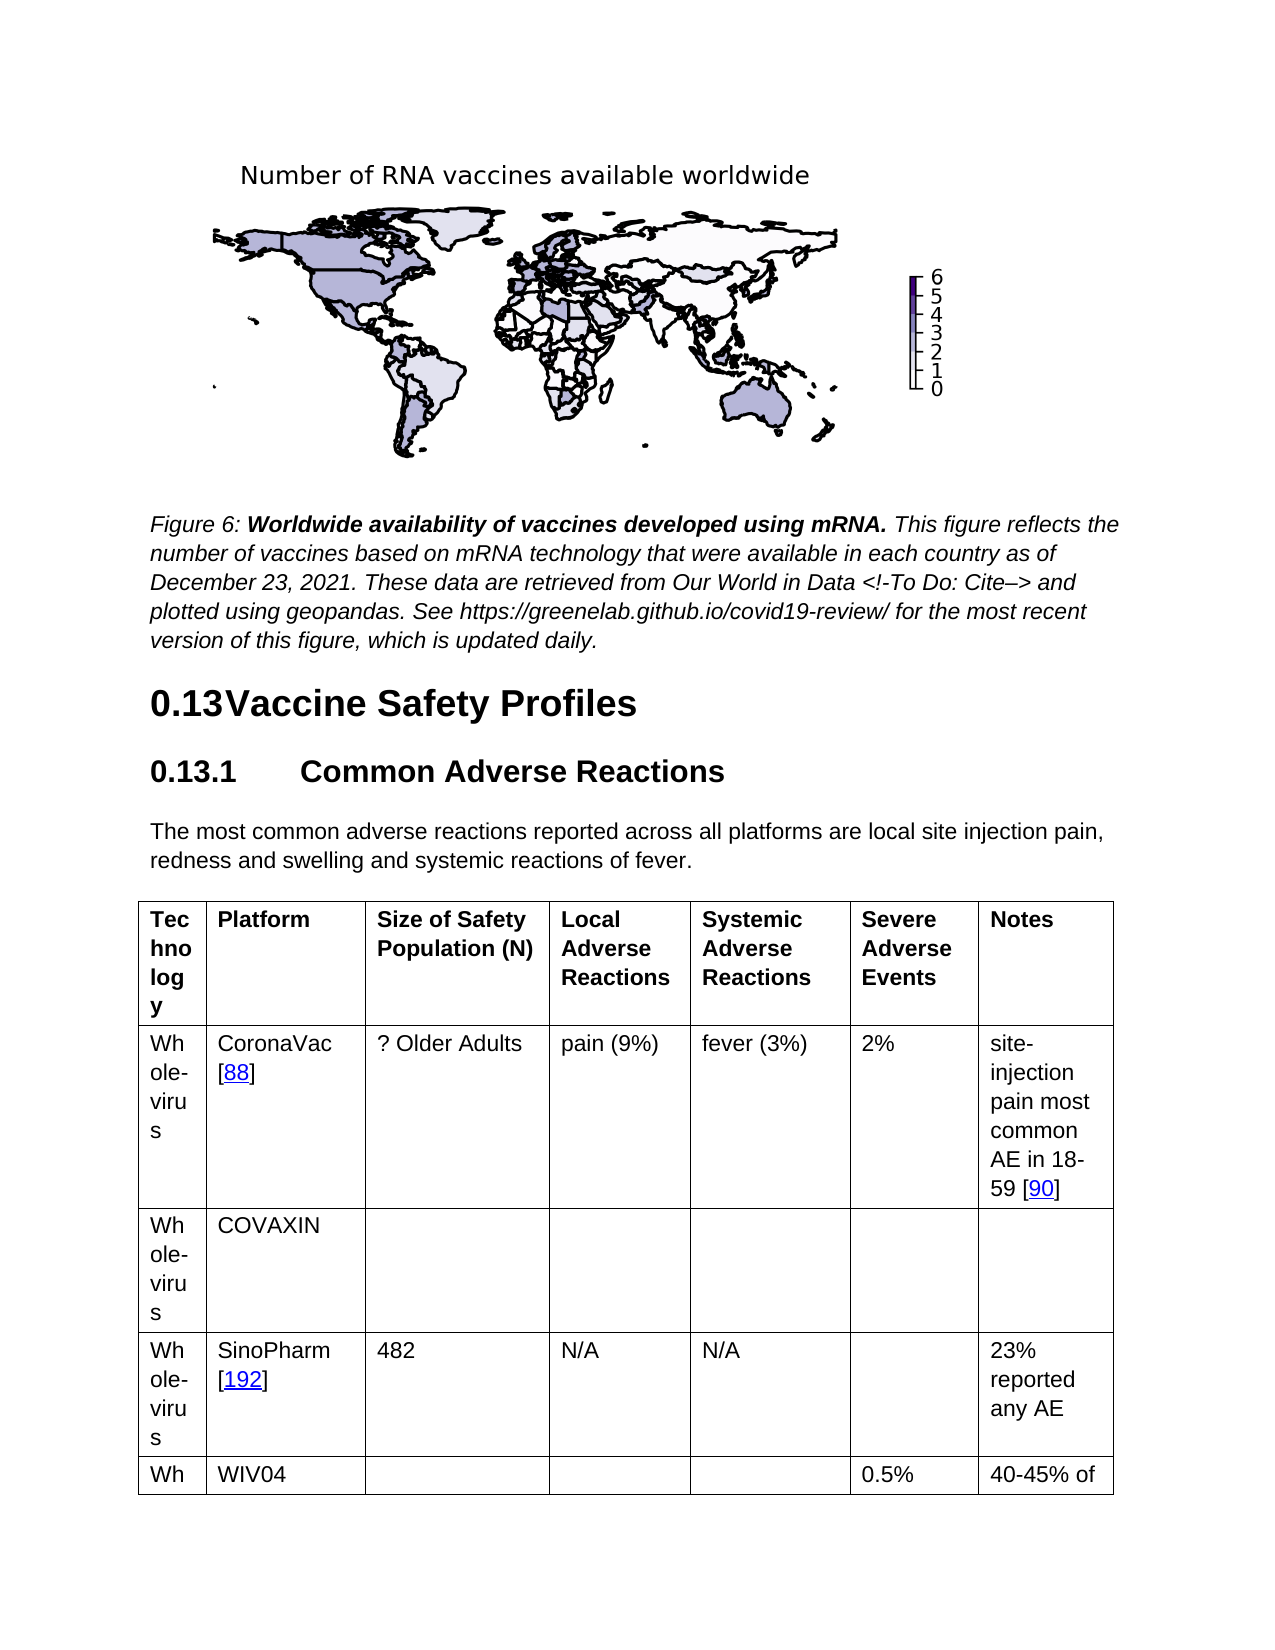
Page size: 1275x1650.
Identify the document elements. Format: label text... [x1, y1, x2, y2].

table_cell fever (3%) [691, 1026, 850, 1207]
table_cell N/A [550, 1333, 690, 1456]
table_header Systemic Adverse Reactions [691, 902, 850, 1025]
table_cell CoronaVac [88] [207, 1026, 365, 1207]
table_header Platform [207, 902, 365, 1025]
table_header Local Adverse Reactions [550, 902, 690, 1025]
table_header Technology [139, 902, 206, 1025]
table_cell WIV04 [99,193]] [207, 1457, 365, 1494]
table_cell Whole-virus [139, 1333, 206, 1456]
table_cell 0.5% [851, 1457, 978, 1494]
table_header Severe Adverse Events [851, 902, 978, 1025]
table_cell [550, 1209, 690, 1332]
table_cell Whole-virus [139, 1209, 206, 1332]
table_cell 23% reported any AE [979, 1333, 1113, 1456]
table_cell 482 [366, 1333, 549, 1456]
table_cell [979, 1209, 1113, 1332]
text Figure 6: Worldwide availability of vaccines developed using mRNA. This figure reflects the number of vaccines based on mRNA technology that were available in each country as of December 23, 2021. These data are retrieved from Our World in Data <!-To Do: Cite–> and plotted using geopandas. See https://greenelab.github.io/covid19-review/ for the most recent version of this figure, which is updated daily. [150, 511, 1125, 653]
picture [168, 150, 958, 484]
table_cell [979, 1457, 1113, 1494]
table_cell [851, 1333, 978, 1456]
text The most common adverse reactions reported across all platforms are local site injection pain, redness and swelling and systemic reactions of fever. [150, 818, 1125, 873]
table_cell ? Older Adults [366, 1026, 549, 1207]
table_cell site-injection pain most common AE in 18-59 [90] [979, 1026, 1113, 1207]
table_cell SinoPharm [192] [207, 1333, 365, 1456]
table_cell [691, 1209, 850, 1332]
table_cell [366, 1209, 549, 1332]
table_cell pain (9%) [550, 1026, 690, 1207]
table_cell 2% [851, 1026, 978, 1207]
table_cell COVAXIN [207, 1209, 365, 1332]
table_cell Whole-virus [139, 1457, 206, 1494]
table_cell [550, 1457, 690, 1494]
table_cell [366, 1457, 549, 1494]
table_cell N/A [691, 1333, 850, 1456]
subtitle 0.13.1 Common Adverse Reactions [150, 753, 1125, 789]
table_header Size of Safety Population (N) [366, 902, 549, 1025]
table_cell [851, 1209, 978, 1332]
subtitle 0.13 Vaccine Safety Profiles [150, 681, 1125, 724]
table_cell [691, 1457, 850, 1494]
table_cell Whole-virus [139, 1026, 206, 1207]
table_header Notes [979, 902, 1113, 1025]
